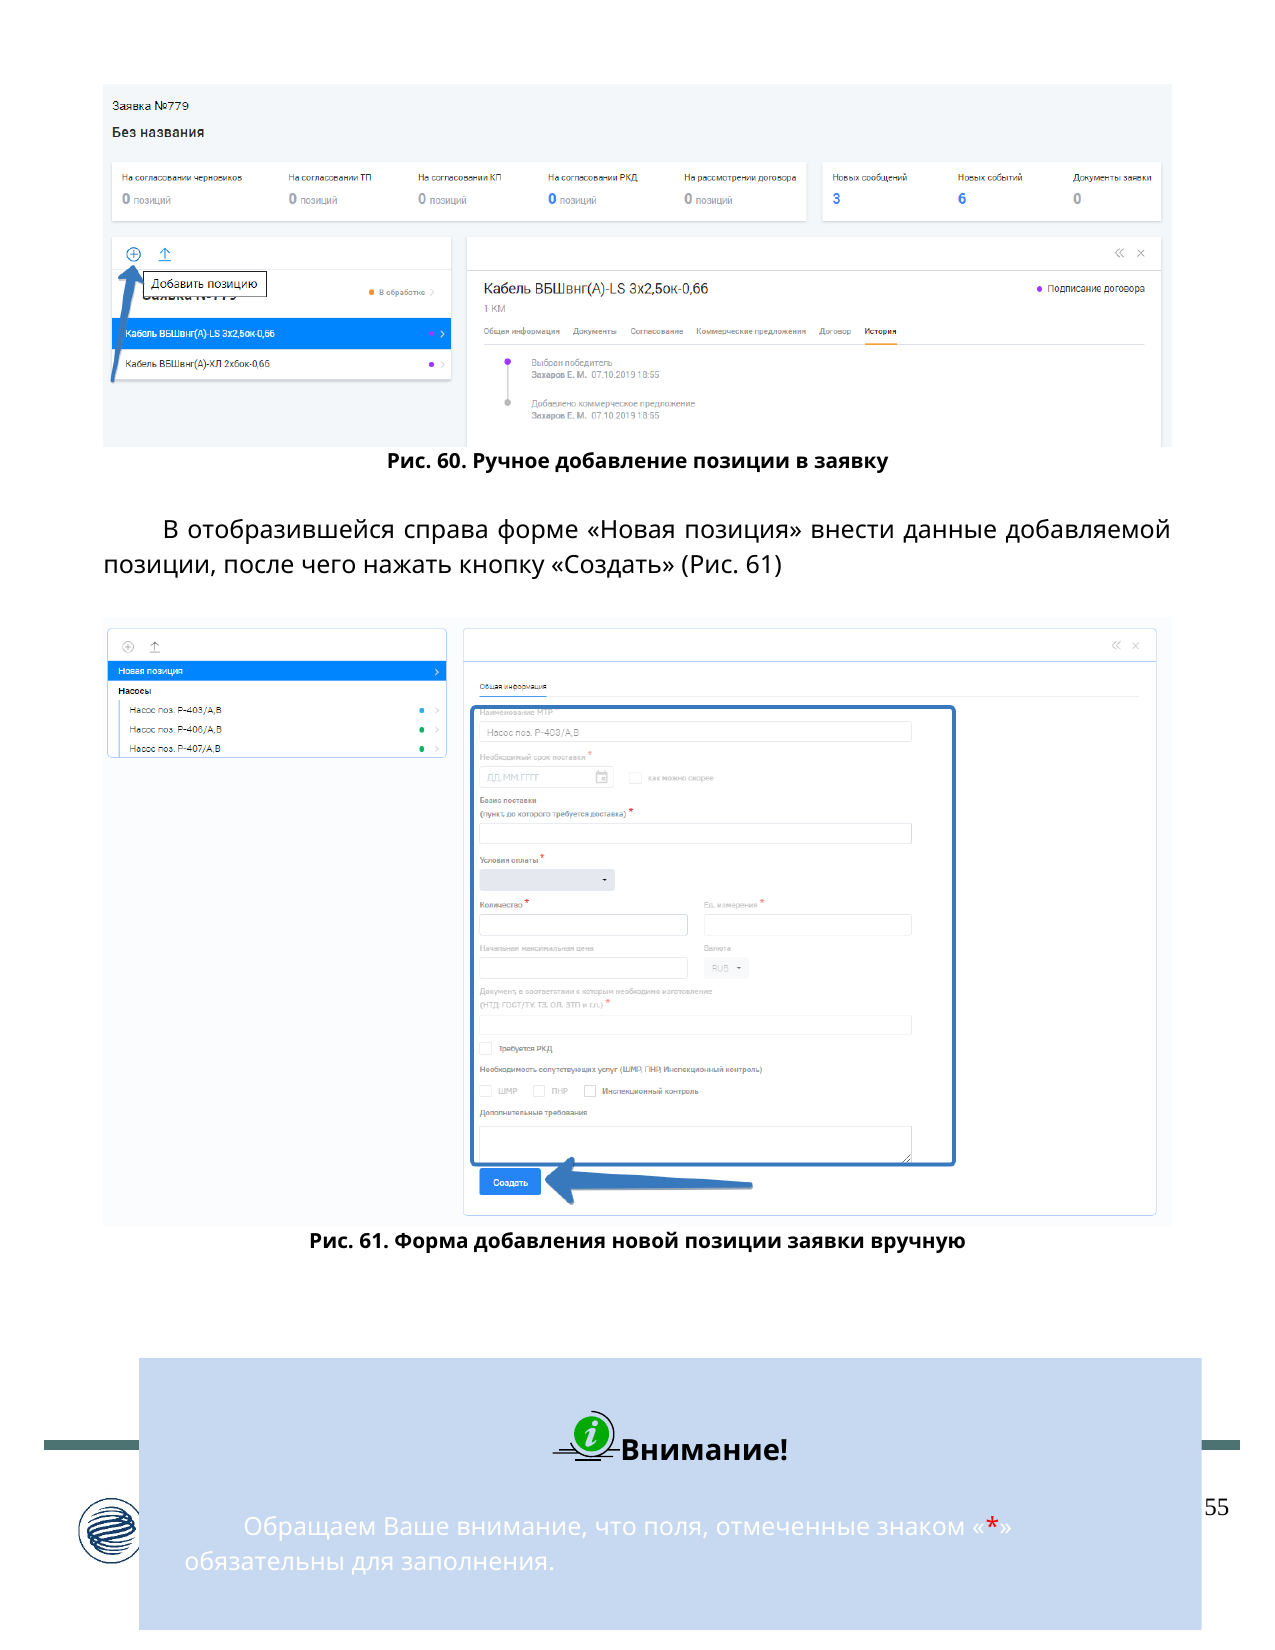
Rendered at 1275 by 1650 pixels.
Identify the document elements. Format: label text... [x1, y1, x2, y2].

picture [103, 84, 1172, 447]
text Рис. 61. Форма добавления новой позиции заявки вручную [103, 1226, 1172, 1254]
picture [69, 1489, 139, 1572]
picture [103, 617, 1172, 1226]
text В отобразившейся справа форме «Новая позиция» внести данные добавляемой позиции, после чего нажать кнопку «Создать» (Рис. 61) [103, 512, 1172, 580]
text Рис. 60. Ручное добавление позиции в заявку [103, 447, 1172, 475]
